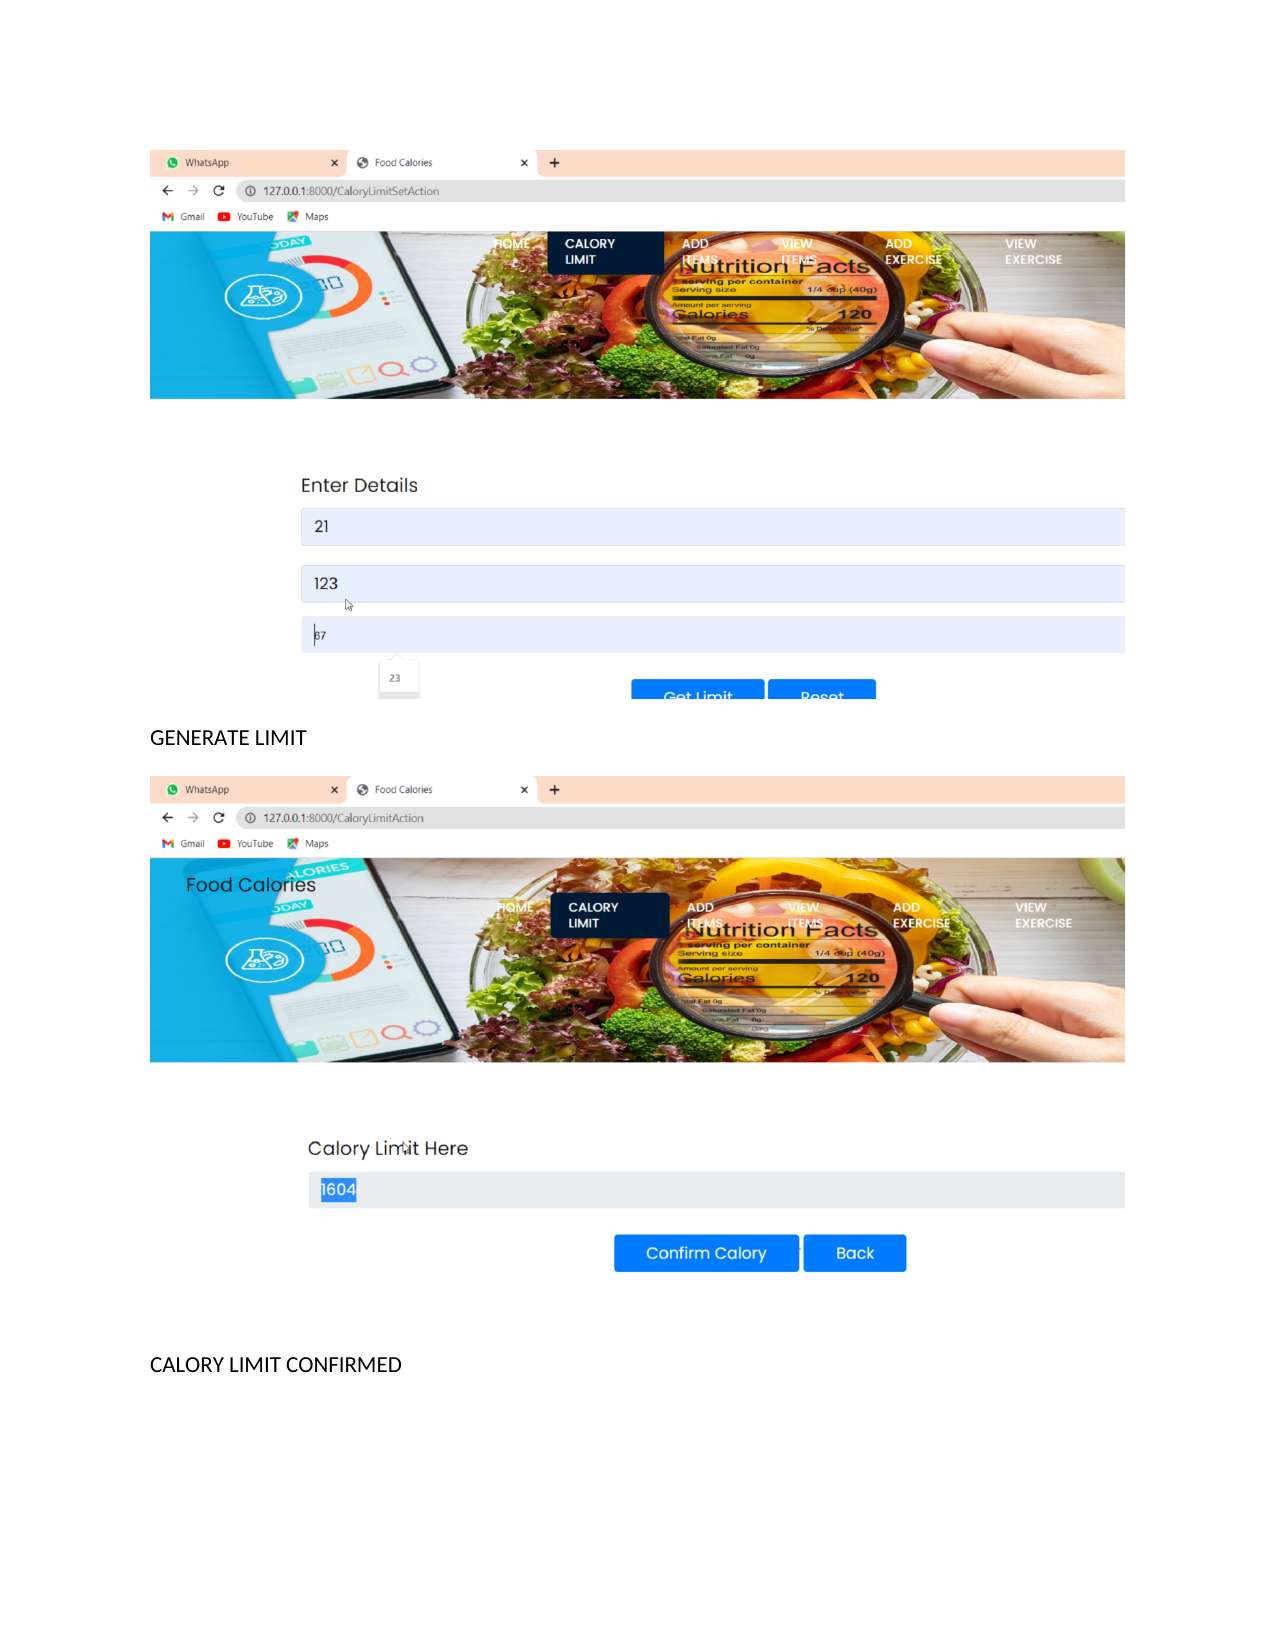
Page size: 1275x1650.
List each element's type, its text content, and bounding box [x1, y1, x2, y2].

picture [150, 150, 1125, 699]
picture [150, 776, 1125, 1325]
text GENERATE LIMIT [150, 723, 1125, 751]
text CALORY LIMIT CONFIRMED [150, 1350, 1125, 1378]
